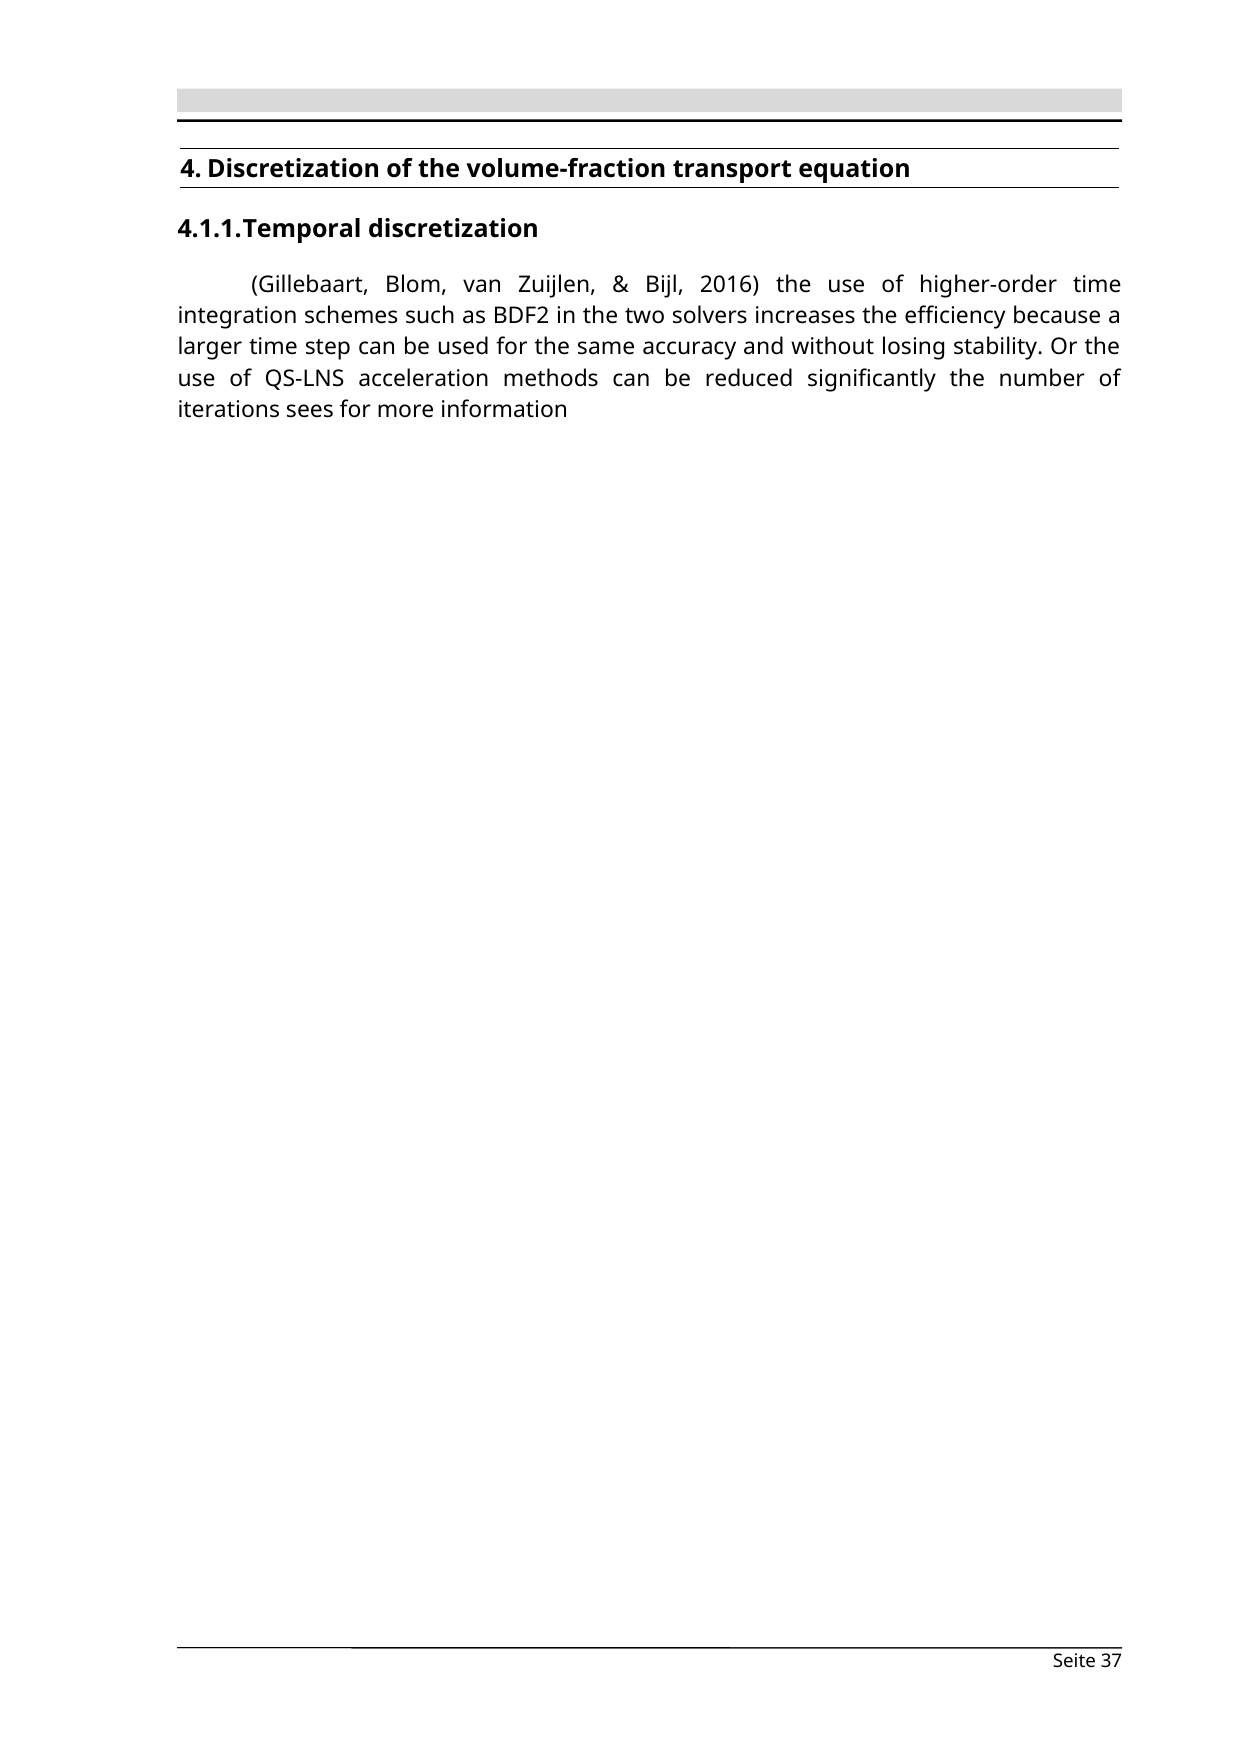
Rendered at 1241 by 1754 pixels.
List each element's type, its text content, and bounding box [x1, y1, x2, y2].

subtitle Temporal discretization [177, 211, 1122, 245]
text (Gillebaart, Blom, van Zuijlen, & Bijl, 2016) the use of higher-order time integration schemes such as BDF2 in the two solvers increases the efficiency because a larger time step can be used for the same accuracy and without losing stability. Or the use of QS-LNS acceleration methods can be reduced significantly the number of iterations sees for more information [177, 268, 1122, 424]
subtitle Discretization of the volume-fraction transport equation [180, 149, 1119, 187]
